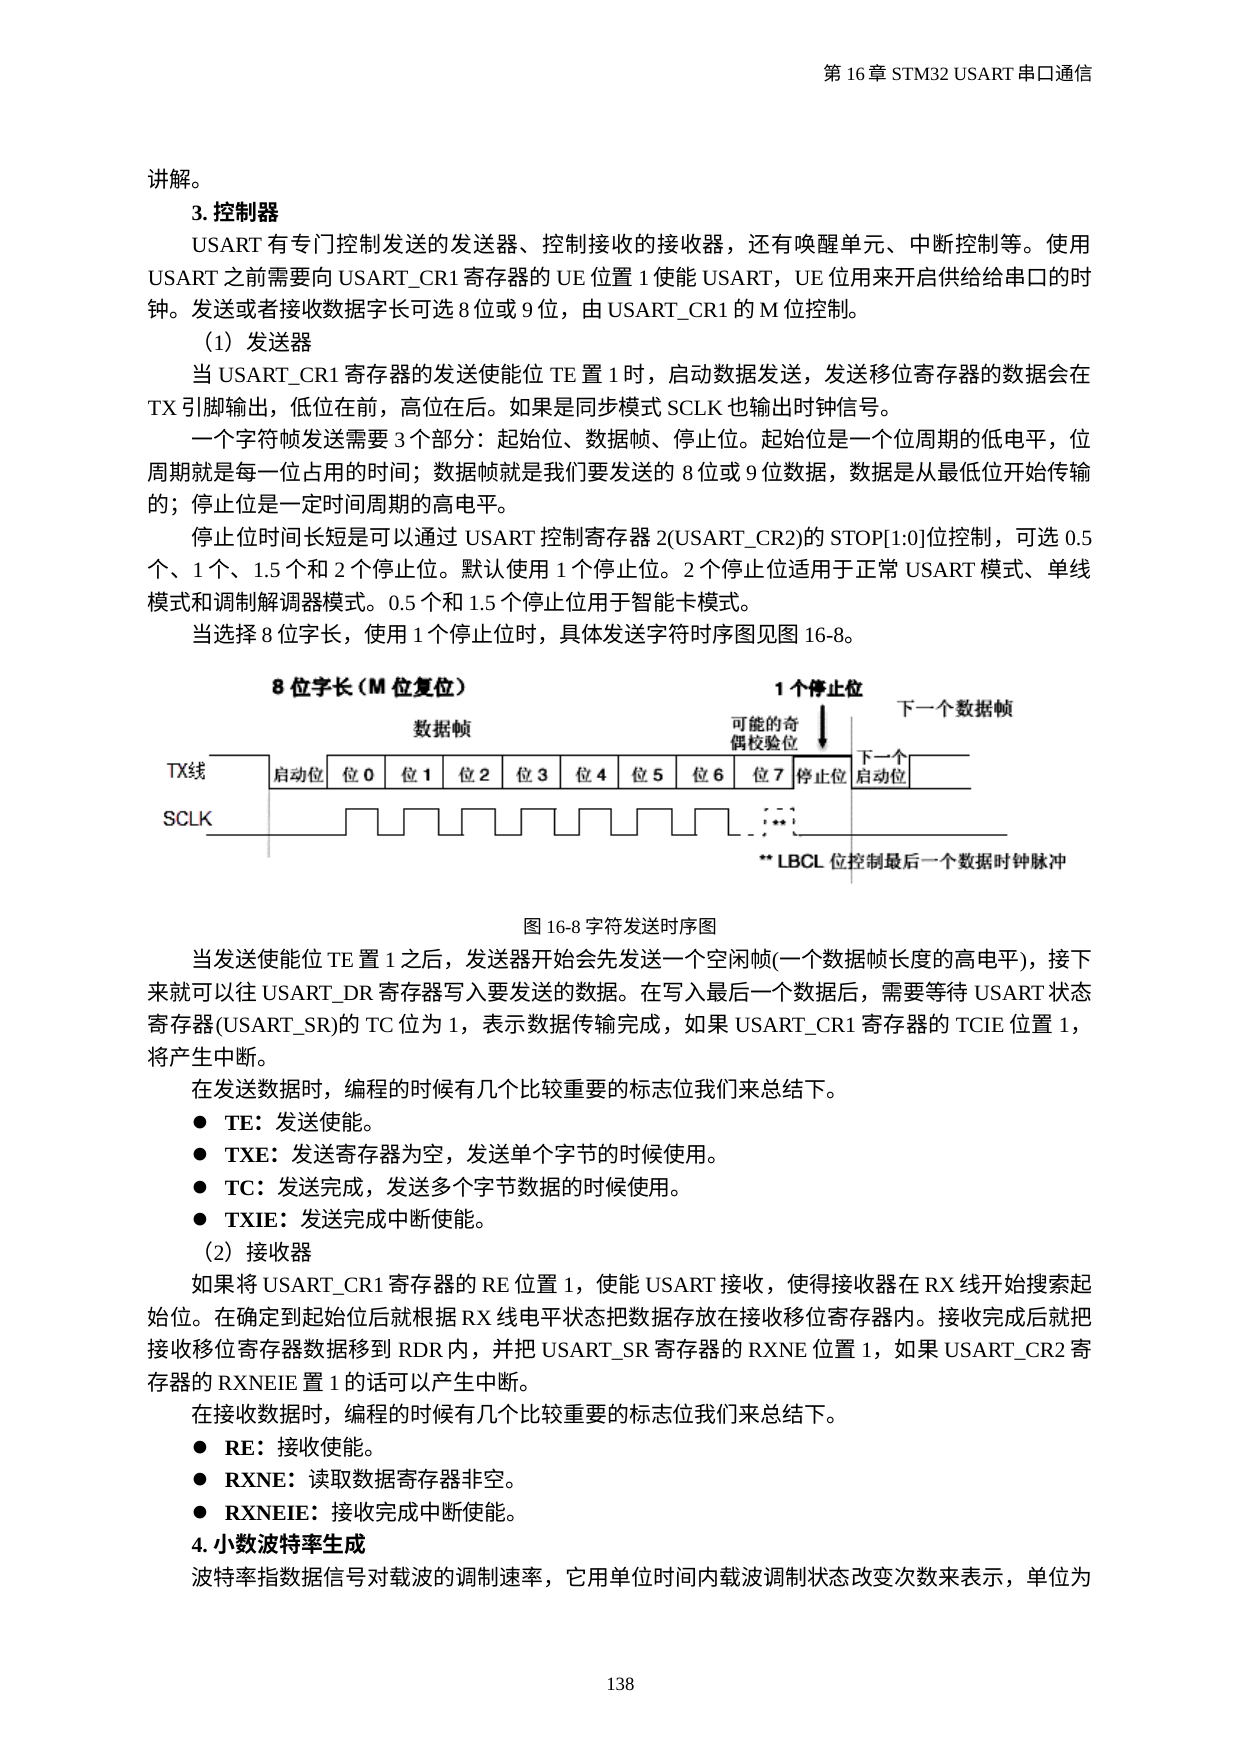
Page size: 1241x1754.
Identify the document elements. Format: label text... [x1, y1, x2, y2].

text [148, 162, 1092, 194]
list 控制器 [191, 194, 1092, 227]
text 在接收数据时，编程的时候有几个比较重要的标志位我们来总结下。 [148, 1397, 1092, 1429]
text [148, 1559, 1092, 1592]
text 如果将USART_CR1寄存器的RE位置1，使能USART接收，使得接收器在RX线开始搜索起始位。在确定到起始位后就根据RX线电平状态把数据存放在接收移位寄存器内。接收完成后就把接收移位寄存器数据移到RDR内，并把USART_SR寄存器的RXNE位置1，如果USART_CR2寄存器的RXNEIE置1的话可以产生中断。 [148, 1267, 1092, 1397]
text 当选择8位字长，使用1个停止位时，具体发送字符时序图见图16-8。 [148, 617, 1092, 649]
text 在发送数据时，编程的时候有几个比较重要的标志位我们来总结下。 [148, 1072, 1092, 1104]
list RE：接收使能。 [192, 1429, 1092, 1462]
list TXE：发送寄存器为空，发送单个字节的时候使用。 [192, 1137, 1092, 1169]
list RXNEIE：接收完成中断使能。 [192, 1494, 1092, 1527]
text 停止位时间长短是可以通过USART控制寄存器2(USART_CR2)的STOP[1:0]位控制，可选0.5个、1个、1.5个和2个停止位。默认使用1个停止位。2个停止位适用于正常USART模式、单线模式和调制解调器模式。0.5个和1.5个停止位用于智能卡模式。 [148, 519, 1092, 617]
list 接收器 [191, 1234, 1092, 1267]
text 一个字符帧发送需要3个部分：起始位、数据帧、停止位。起始位是一个位周期的低电平，位周期就是每一位占用的时间；数据帧就是我们要发送的8位或9位数据，数据是从最低位开始传输的；停止位是一定时间周期的高电平。 [148, 422, 1092, 519]
list RXNE：读取数据寄存器非空。 [192, 1462, 1092, 1494]
list TC：发送完成，发送多个字节数据的时候使用。 [192, 1169, 1092, 1202]
text USART有专门控制发送的发送器、控制接收的接收器，还有唤醒单元、中断控制等。使用USART 之前需要向USART_CR1寄存器的UE位置1使能USART，UE位用来开启供给给串口的时钟。发送或者接收数据字长可选8位或9位，由USART_CR1的M位控制。 [148, 227, 1092, 324]
picture [147, 649, 1093, 907]
text 图16-8 字符发送时序图 [148, 909, 1092, 942]
list TXIE：发送完成中断使能。 [192, 1202, 1092, 1234]
list 发送器 [191, 324, 1092, 357]
text 当发送使能位TE置1之后，发送器开始会先发送一个空闲帧(一个数据帧长度的高电平)，接下来就可以往USART_DR寄存器写入要发送的数据。在写入最后一个数据后，需要等待USART状态寄存器(USART_SR)的TC位为1，表示数据传输完成，如果USART_CR1寄存器的TCIE位置1，将产生中断。 [148, 942, 1092, 1072]
list 小数波特率生成 [191, 1527, 1092, 1559]
list TE：发送使能。 [192, 1104, 1092, 1137]
text 当USART_CR1寄存器的发送使能位TE置1时，启动数据发送，发送移位寄存器的数据会在TX引脚输出，低位在前，高位在后。如果是同步模式SCLK也输出时钟信号。 [148, 357, 1092, 422]
